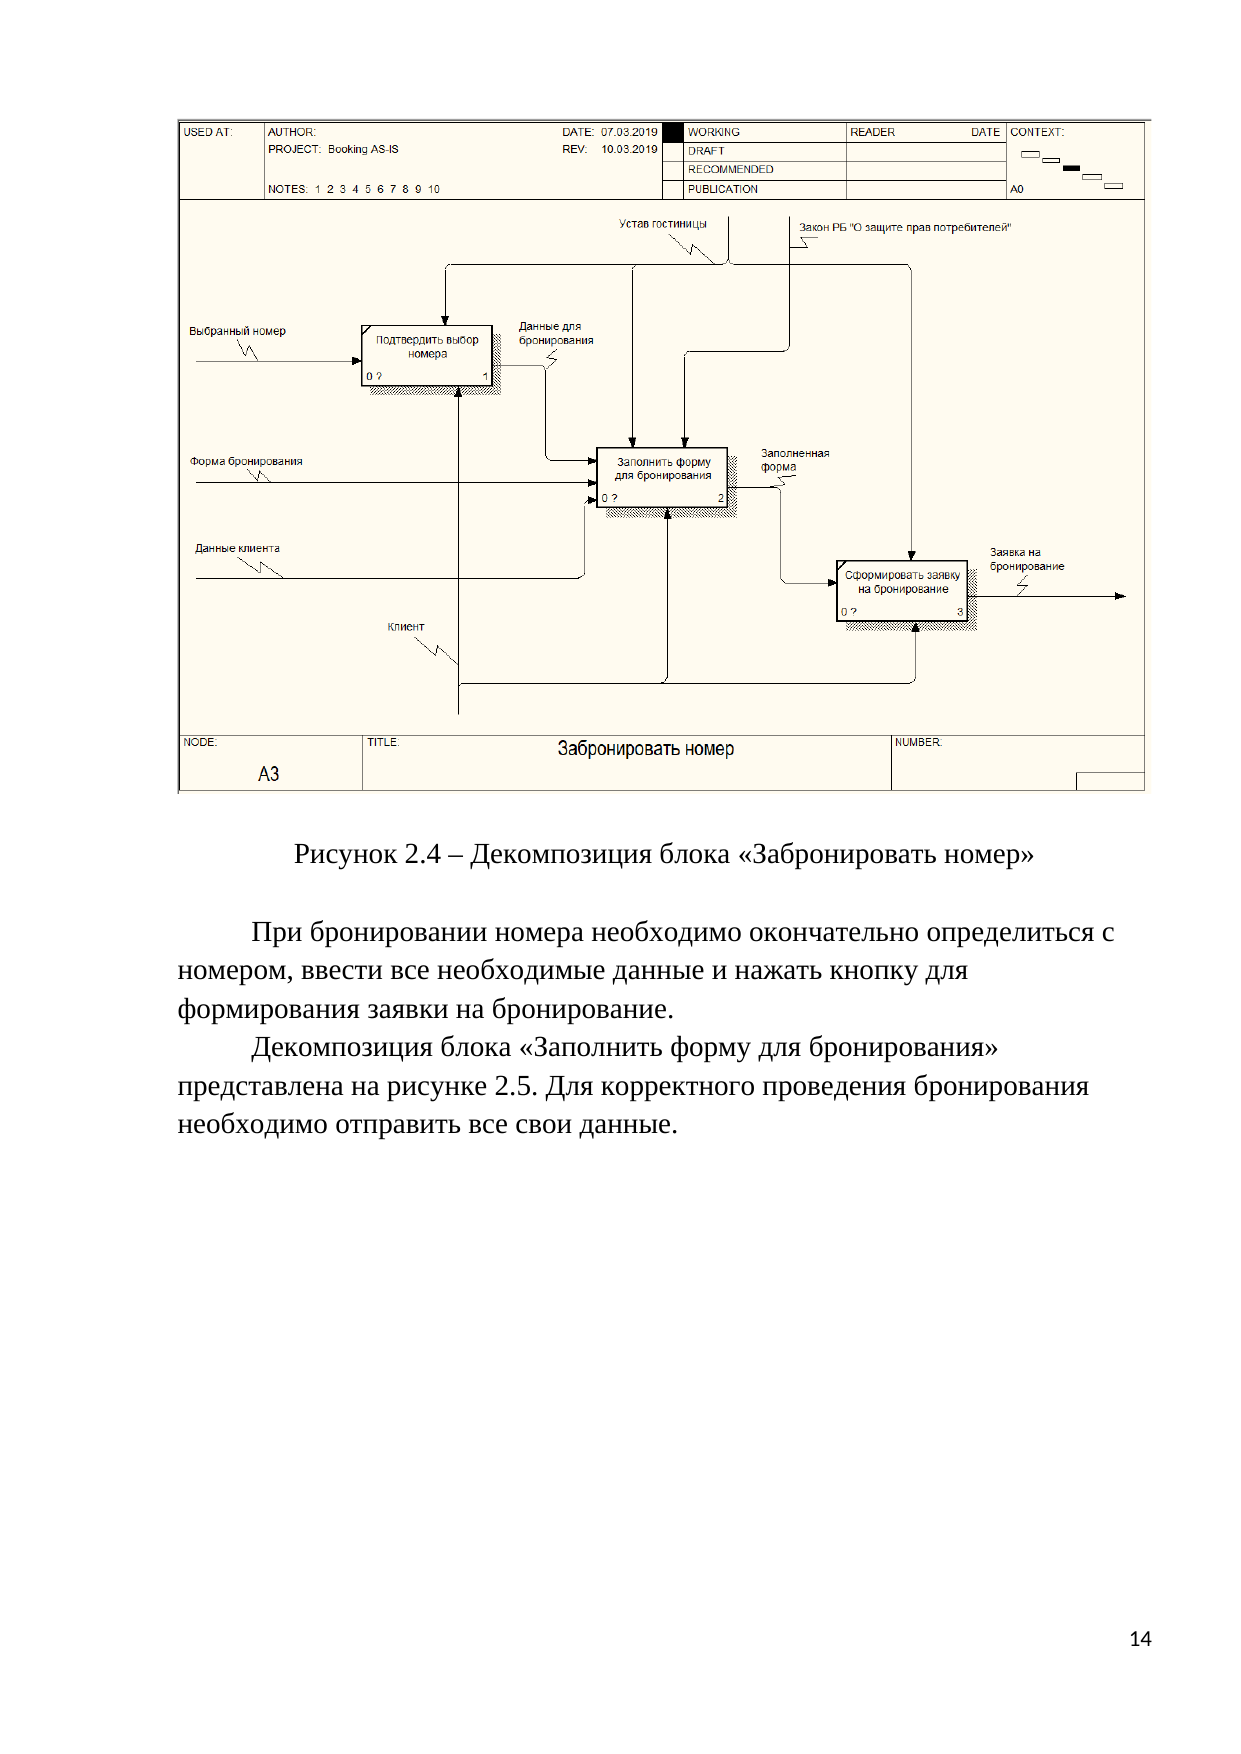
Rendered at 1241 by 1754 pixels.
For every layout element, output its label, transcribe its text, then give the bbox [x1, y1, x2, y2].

text Декомпозиция блока «Заполнить форму для бронирования» представлена на рисунке 2.5. Для корректного проведения бронирования необходимо отправить все свои данные. [177, 1029, 1152, 1140]
text Рисунок 2.4 – Декомпозиция блока «Забронировать номер» [177, 837, 1152, 870]
picture [177, 118, 1152, 794]
text При бронировании номера необходимо окончательно определиться с номером, ввести все необходимые данные и нажать кнопку для формирования заявки на бронирование. [177, 914, 1152, 1024]
